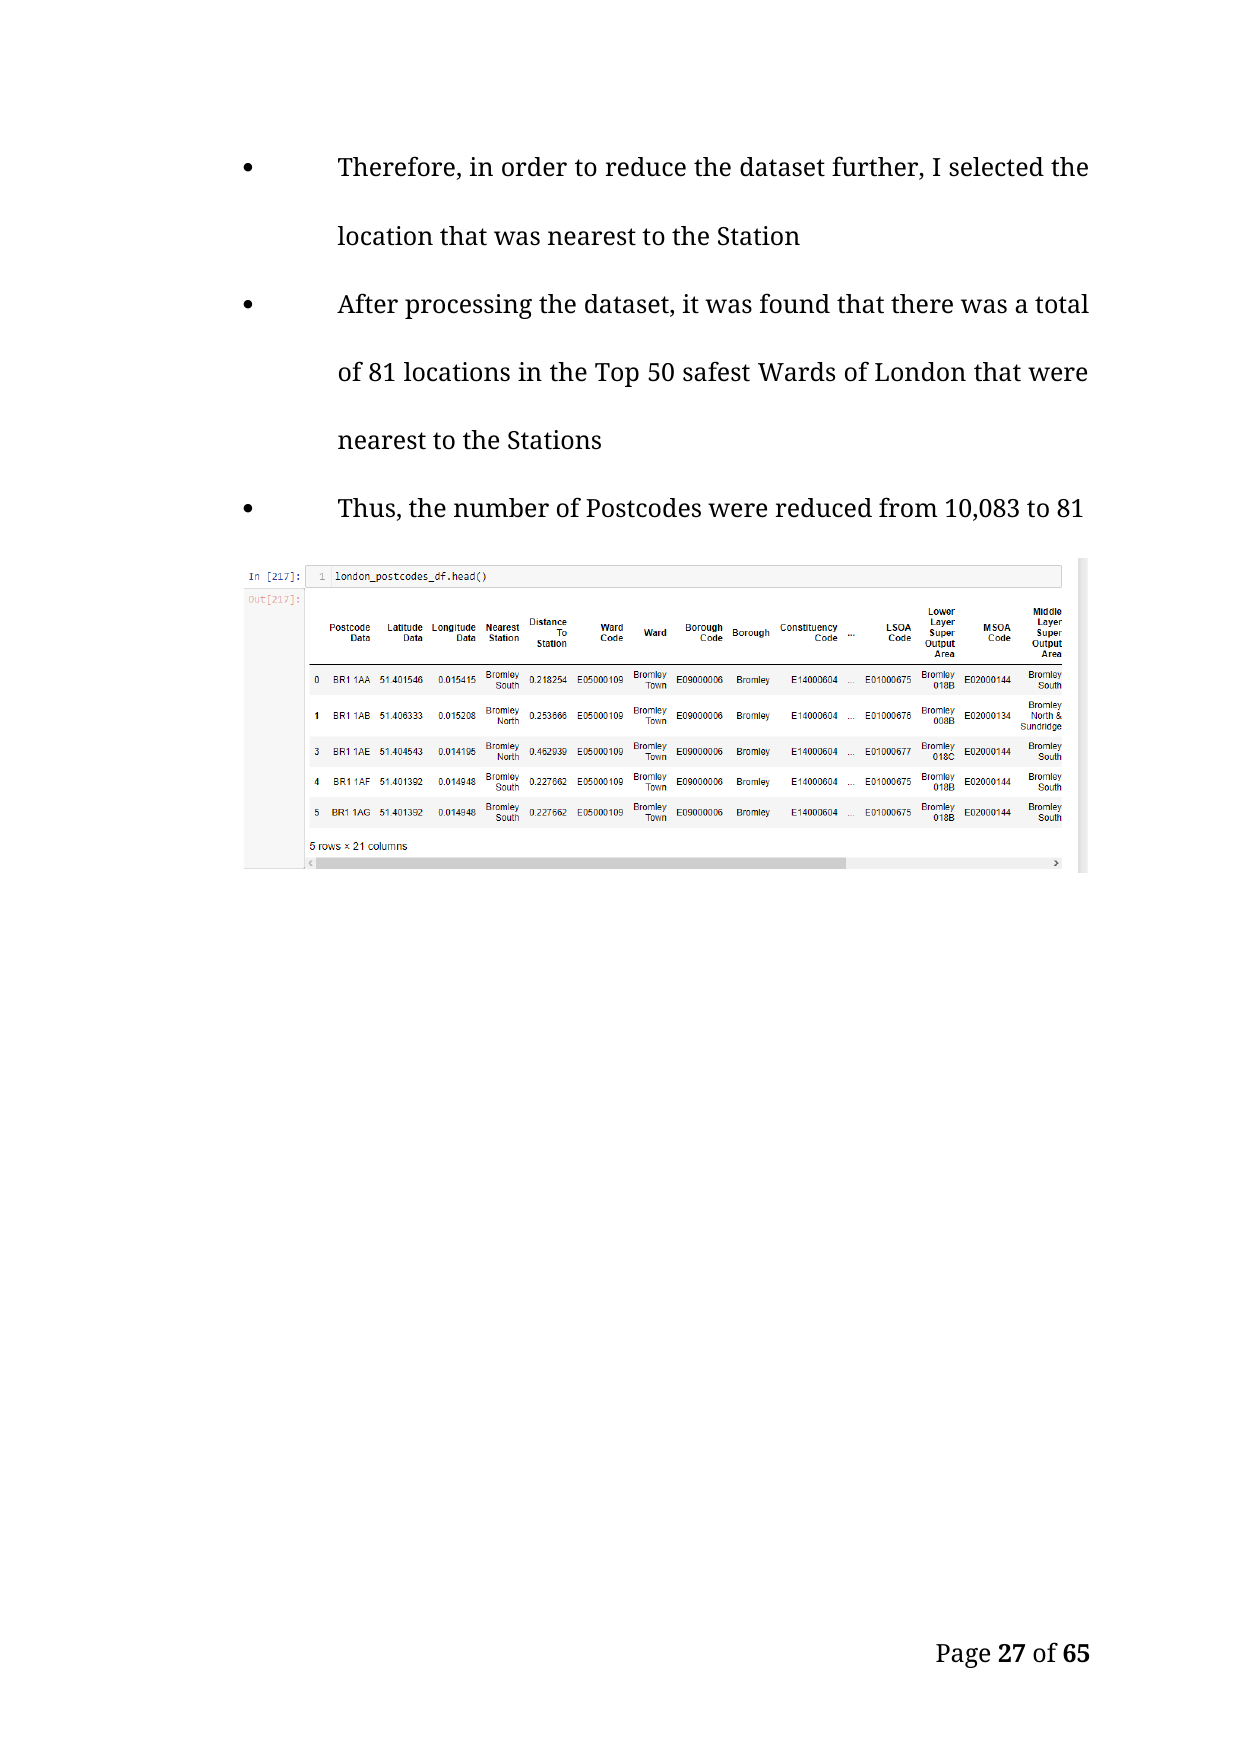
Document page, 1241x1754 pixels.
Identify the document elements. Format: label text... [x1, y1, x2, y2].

list Thus, the number of Postcodes were reduced from 10,083 to 81 [244, 491, 1090, 525]
list After processing the dataset, it was found that there was a total of 81 locations in the Top 50 safest Wards of London that were nearest to the Stations [244, 286, 1090, 457]
list Therefore, in order to reduce the dataset further, I selected the location that was nearest to the Station [244, 150, 1090, 252]
picture [243, 558, 1088, 873]
